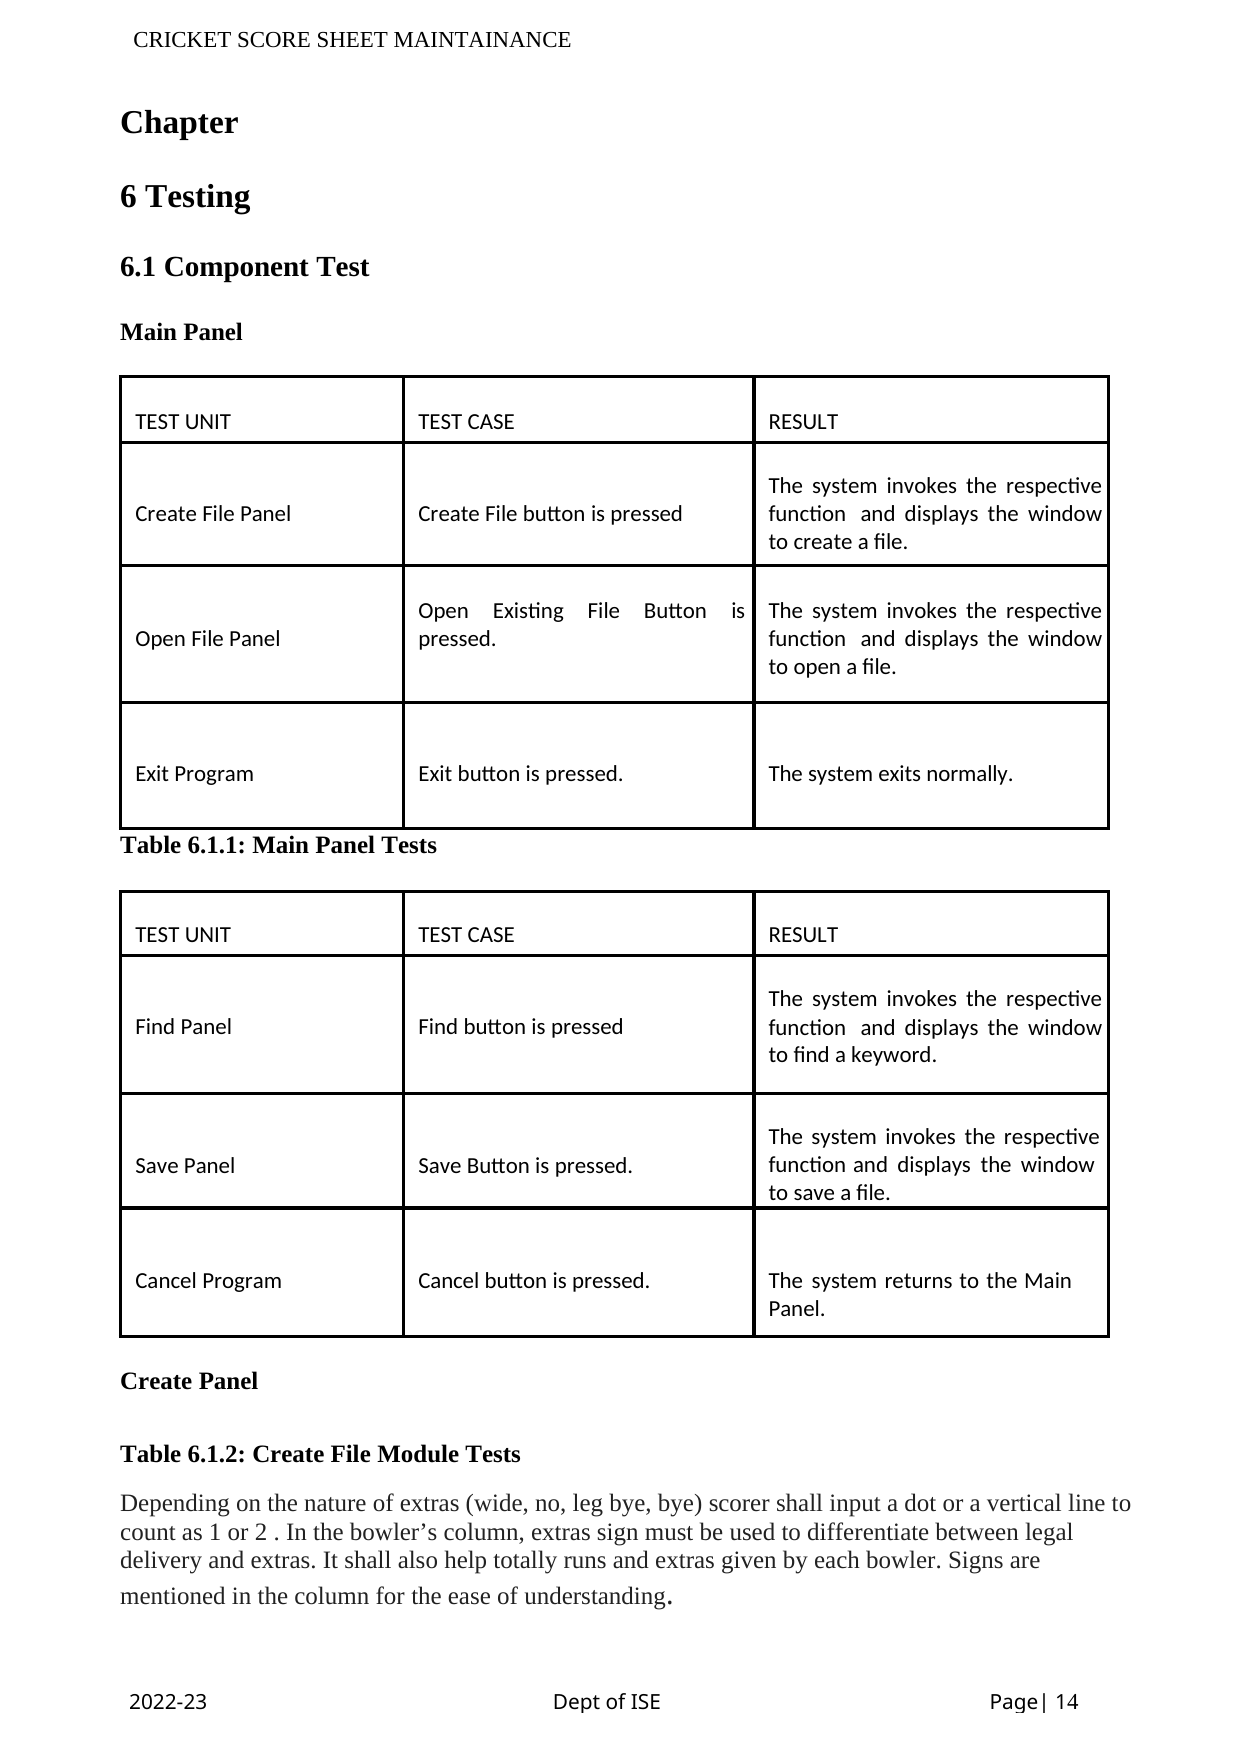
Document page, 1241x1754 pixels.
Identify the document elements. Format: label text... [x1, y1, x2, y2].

table_header RESULT [756, 893, 1107, 953]
text Table 6.1.1: Main Panel Tests [120, 830, 1157, 859]
subtitle Component Test [120, 251, 1157, 283]
subtitle Chapter 6 Testing [120, 103, 263, 215]
table_cell Cancel button is pressed. [405, 1210, 752, 1335]
table_cell Exit button is pressed. [405, 704, 752, 827]
table_header TEST CASE [405, 893, 752, 953]
table_cell The system invokes the respective function and displays the window to find a keyword. [756, 957, 1107, 1092]
table_cell Exit Program [122, 704, 402, 827]
table_cell The system returns to the Main Panel. [756, 1210, 1107, 1335]
table_cell The system invokes the respective function and displays the window to open a file. [756, 567, 1107, 701]
text Depending on the nature of extras (wide, no, leg bye, bye) scorer shall input a dot or a vertical line to count as 1 or 2 . In the bowler’s column, extras sign must be used to differentiate between legal delivery and extras. It shall also help totally runs and extras given by each bowler. Signs are mentioned in the column for the ease of understanding. [120, 1488, 1133, 1613]
table_cell Open File Panel [122, 567, 402, 701]
table_cell Open Existing File Button is pressed. [405, 567, 752, 701]
table_cell Save Panel [122, 1095, 402, 1206]
table_cell The system invokes the respective function and displays the window to save a file. [756, 1095, 1107, 1206]
table_cell Create File Panel [122, 444, 402, 564]
table_header TEST UNIT [122, 893, 402, 953]
table_header TEST UNIT [122, 378, 402, 441]
table_header RESULT [756, 378, 1107, 441]
table_cell The system invokes the respective function and displays the window to create a file. [756, 444, 1107, 564]
table_cell Find button is pressed [405, 957, 752, 1092]
table_cell Save Button is pressed. [405, 1095, 752, 1206]
table_cell The system exits normally. [756, 704, 1107, 827]
table_cell Cancel Program [122, 1210, 402, 1335]
table_cell Create File button is pressed [405, 444, 752, 564]
text Table 6.1.2: Create File Module Tests [120, 1439, 1157, 1467]
table_header TEST CASE [405, 378, 752, 441]
subtitle Create Panel [120, 1366, 1157, 1395]
subtitle Main Panel [120, 317, 1157, 346]
table_cell Find Panel [122, 957, 402, 1092]
